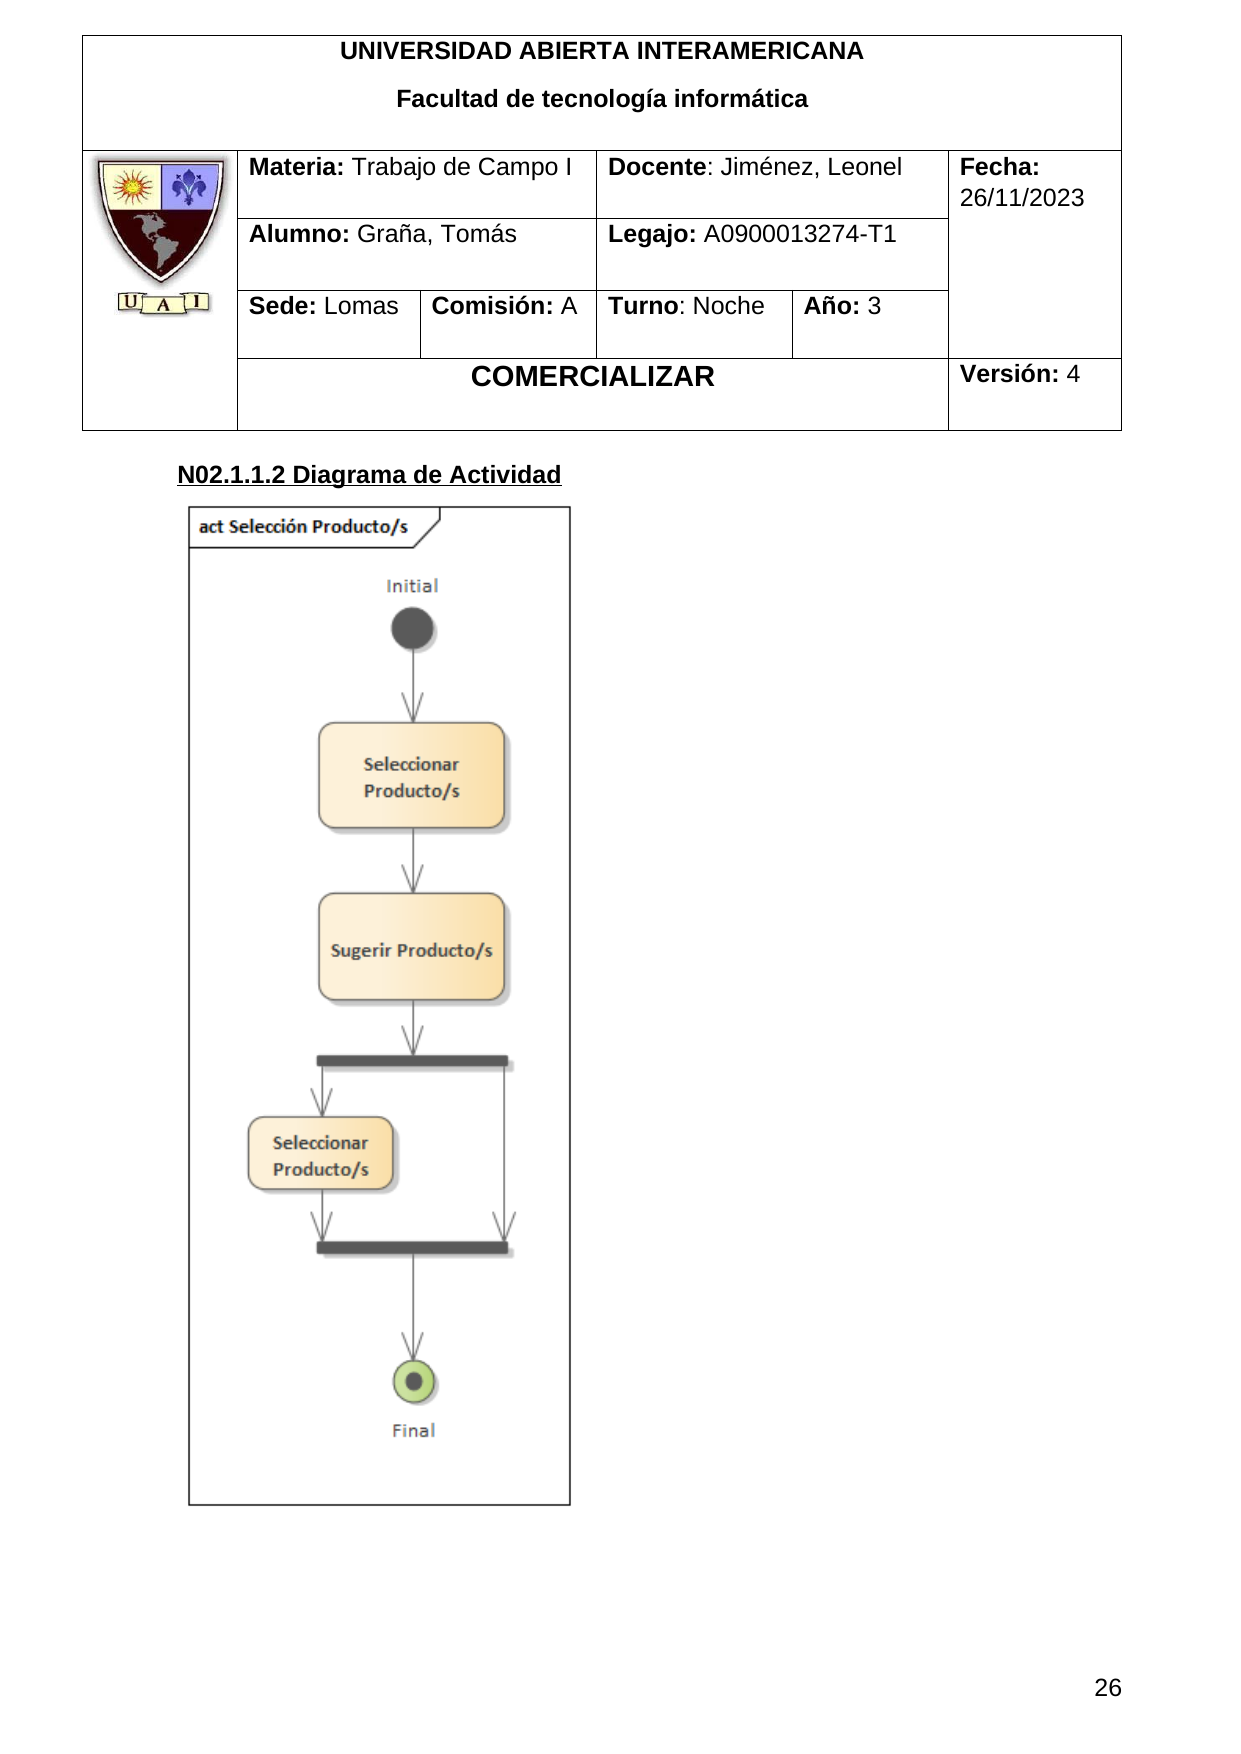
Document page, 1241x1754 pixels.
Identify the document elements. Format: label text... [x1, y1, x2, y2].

picture [87, 151, 234, 320]
subtitle N02.1.1.2 Diagrama de Actividad [177, 460, 1122, 488]
picture [177, 495, 582, 1517]
